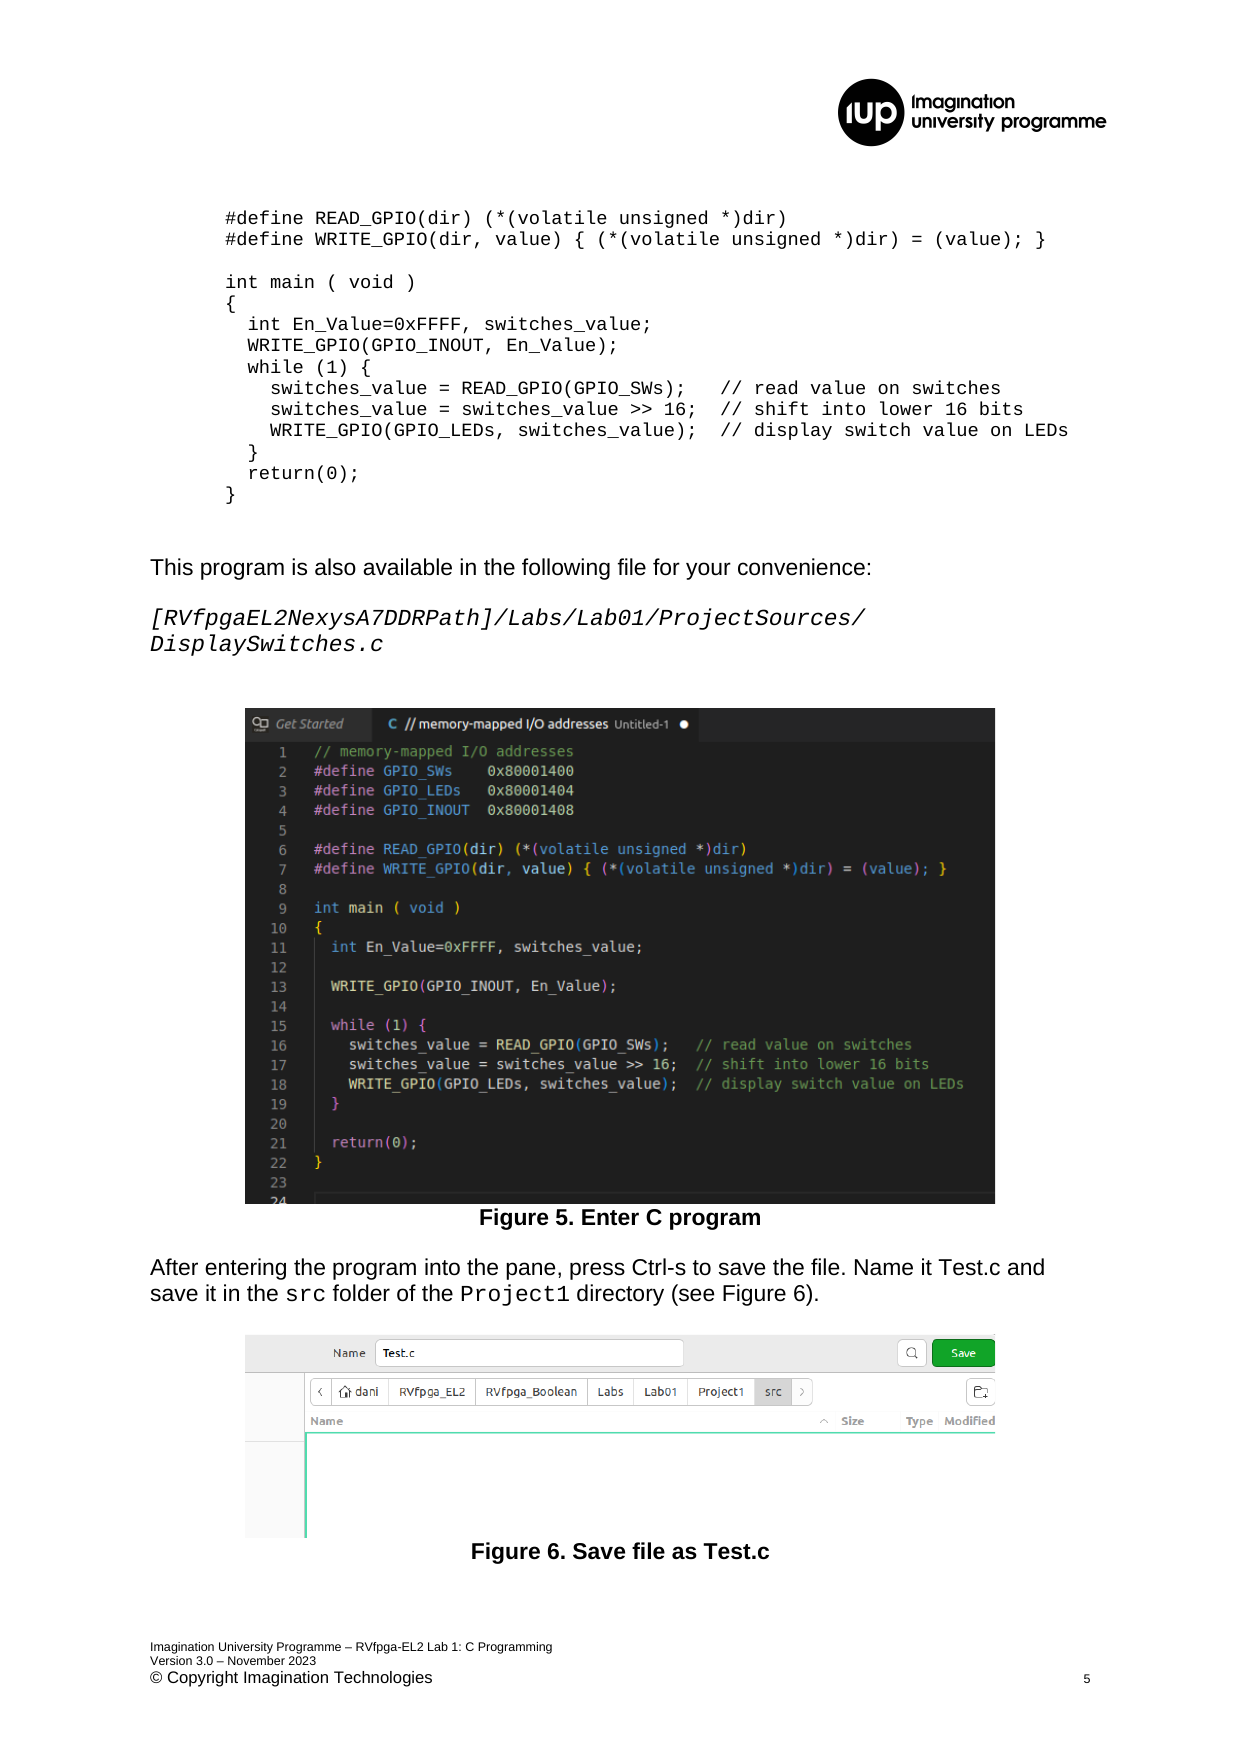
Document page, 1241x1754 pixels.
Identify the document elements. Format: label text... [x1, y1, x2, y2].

text [RVfpgaEL2NexysA7DDRPath]/Labs/Lab01/ProjectSources/DisplaySwitches.c [150, 606, 1090, 658]
text WRITE_GPIO(GPIO_LEDs, switches_value); // display switch value on LEDs [225, 421, 1090, 442]
text Figure 5. Enter C program [150, 1203, 1090, 1230]
text int main ( void ) [225, 272, 1090, 294]
picture [245, 708, 995, 1204]
text } [225, 485, 1090, 506]
text } [225, 442, 1090, 464]
text #define READ_GPIO(dir) (*(volatile unsigned *)dir) [225, 209, 1090, 230]
text #define WRITE_GPIO(dir, value) { (*(volatile unsigned *)dir) = (value); } [225, 230, 1090, 251]
picture [245, 1334, 995, 1538]
text switches_value = switches_value >> 16; // shift into lower 16 bits [225, 400, 1090, 421]
text while (1) { [225, 357, 1090, 379]
text return(0); [225, 464, 1090, 485]
text Figure 6. Save file as Test.c [150, 1538, 1090, 1564]
picture [837, 77, 1108, 148]
text WRITE_GPIO(GPIO_INOUT, En_Value); [225, 336, 1090, 357]
text switches_value = READ_GPIO(GPIO_SWs); // read value on switches [225, 379, 1090, 400]
text int En_Value=0xFFFF, switches_value; [225, 315, 1090, 336]
text After entering the program into the pane, press Ctrl-s to save the file. Name it Test.c and save it in the src folder of the Project1 directory (see Figure 6). [150, 1253, 1090, 1308]
text This program is also available in the following file for your convenience: [150, 553, 1090, 580]
text { [225, 294, 1090, 315]
